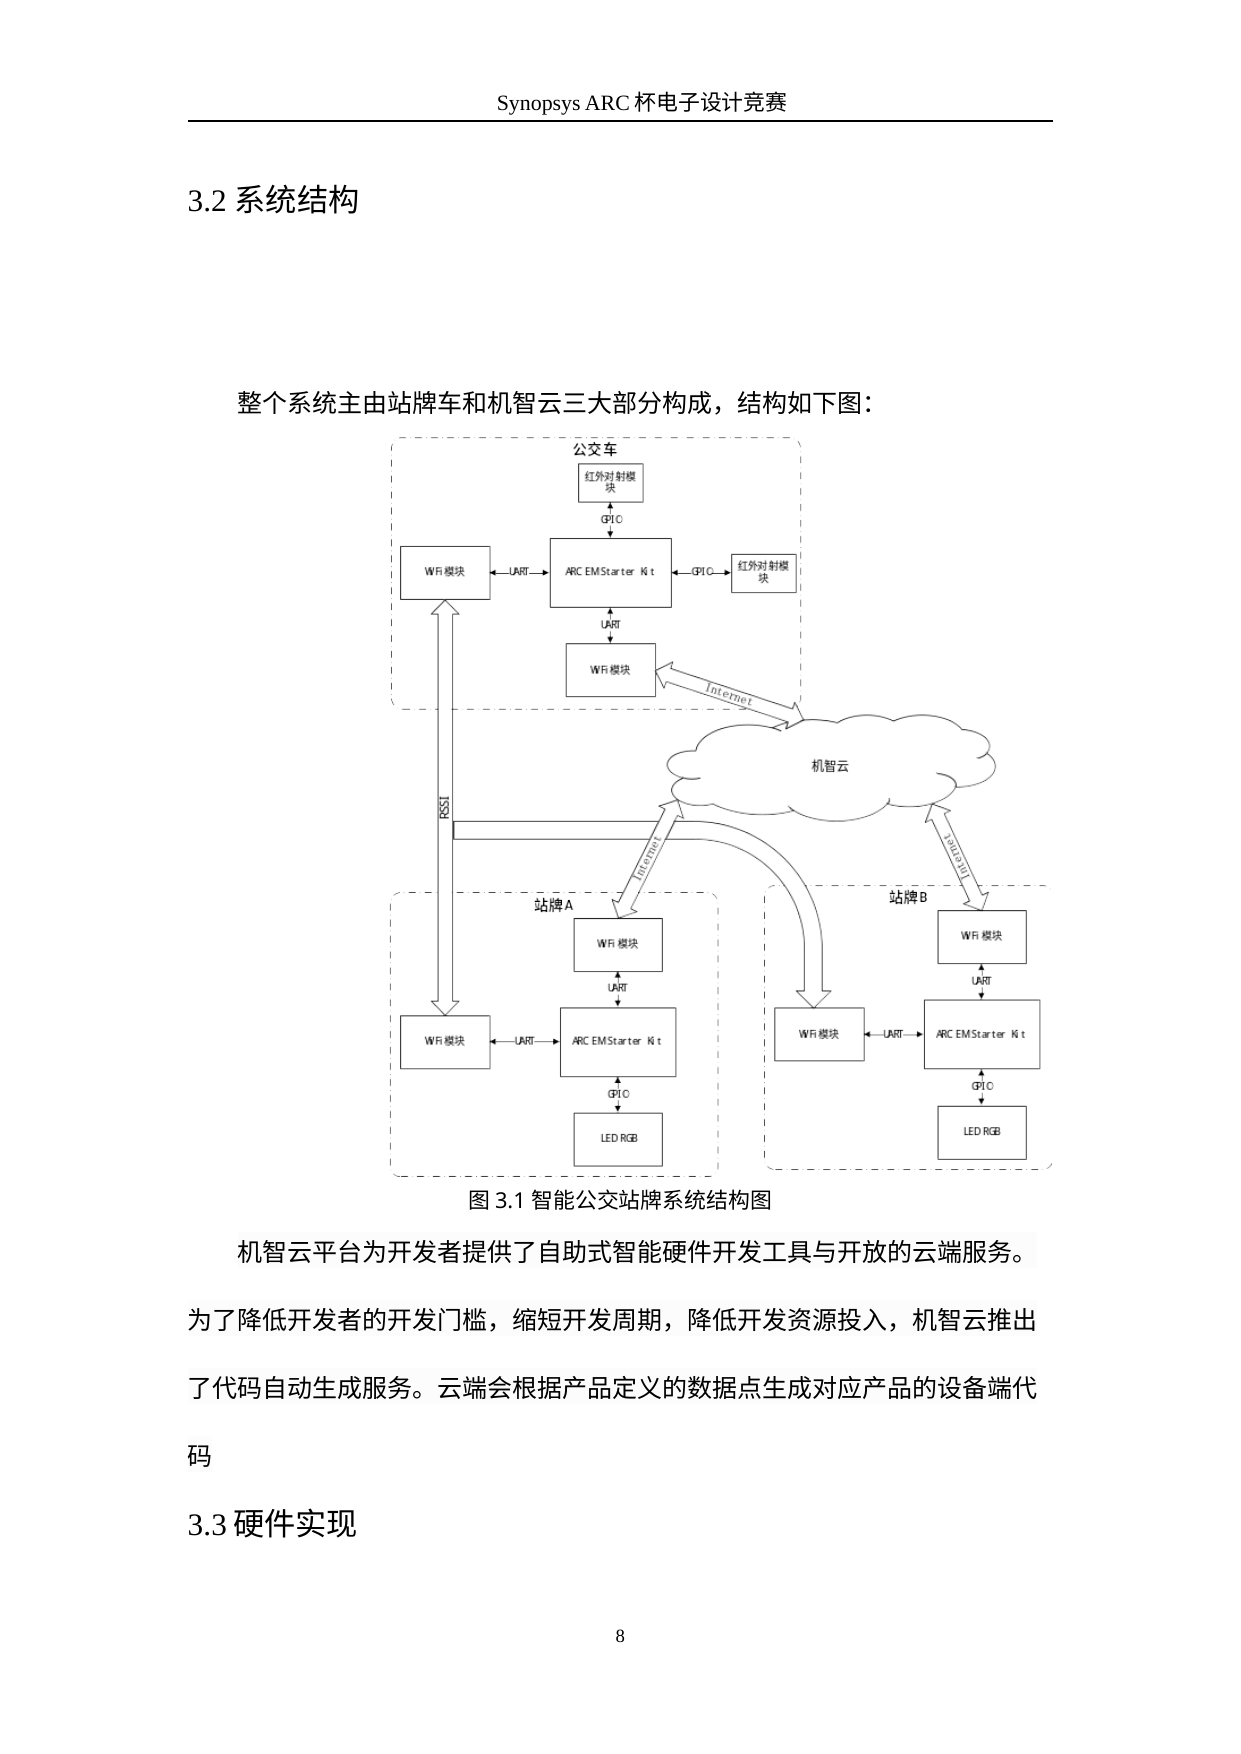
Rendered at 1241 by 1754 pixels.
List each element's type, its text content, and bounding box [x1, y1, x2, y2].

subtitle 3.3硬件实现 [187, 1488, 1053, 1556]
text 图3.1 智能公交站牌系统结构图 [187, 1182, 1053, 1216]
subtitle 3.2 系统结构 [187, 164, 1053, 232]
text 机智云平台为开发者提供了自助式智能硬件开发工具与开放的云端服务。为了降低开发者的开发门槛，缩短开发周期，降低开发资源投入，机智云推出了代码自动生成服务。云端会根据产品定义的数据点生成对应产品的设备端代码 [187, 1216, 1053, 1488]
text 整个系统主由站牌车和机智云三大部分构成，结构如下图： [187, 367, 1053, 435]
